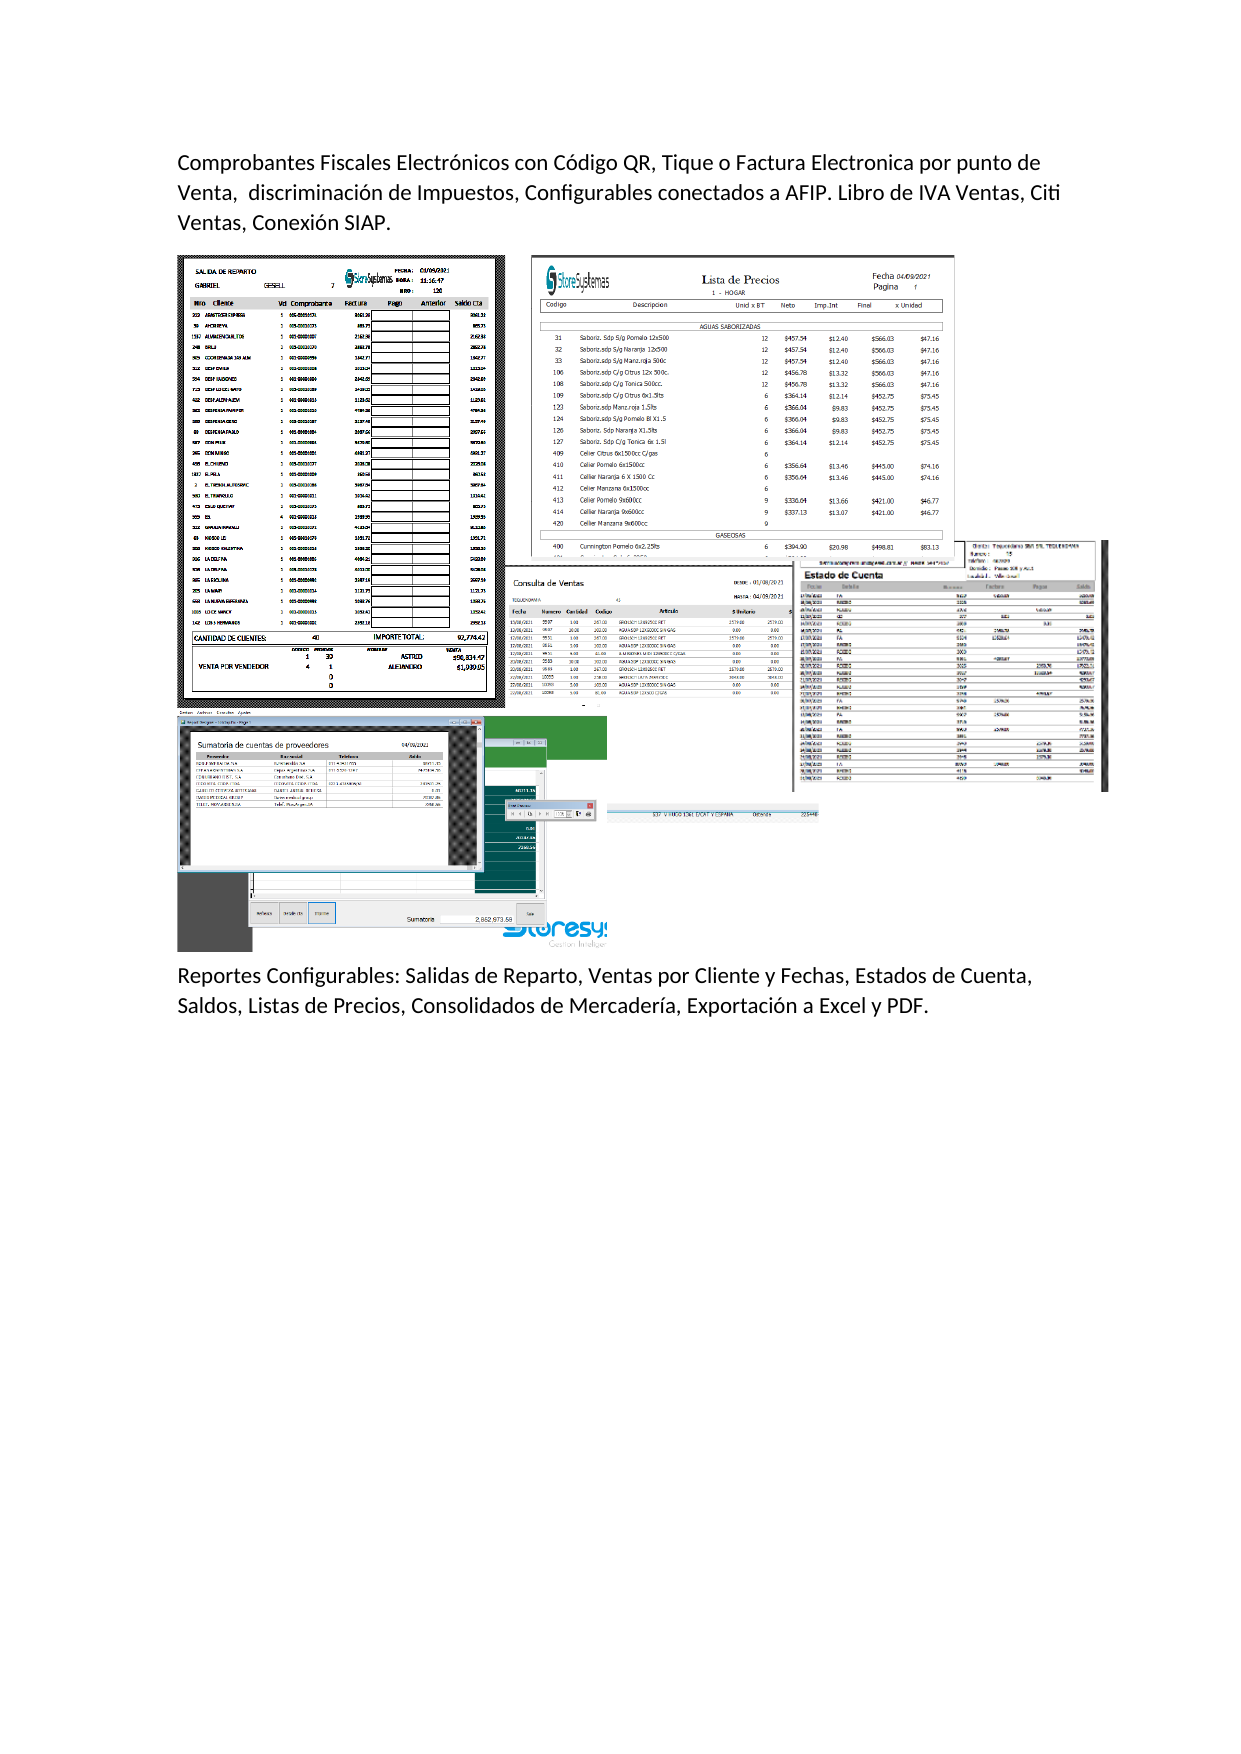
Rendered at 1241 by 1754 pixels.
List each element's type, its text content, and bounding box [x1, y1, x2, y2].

text Reportes Configurables: Salidas de Reparto, Ventas por Cliente y Fechas, Estados de Cuenta, Saldos, Listas de Precios, Consolidados de Mercadería, Exportación a Excel y PDF. [177, 961, 1063, 1019]
text Comprobantes Fiscales Electrónicos con Código QR, Tique o Factura Electronica por punto de Venta, discriminación de Impuestos, Configurables conectados a AFIP. Libro de IVA Ventas, Citi Ventas, Conexión SIAP. [177, 148, 1063, 236]
picture [177, 255, 1109, 952]
picture [577, 929, 586, 934]
